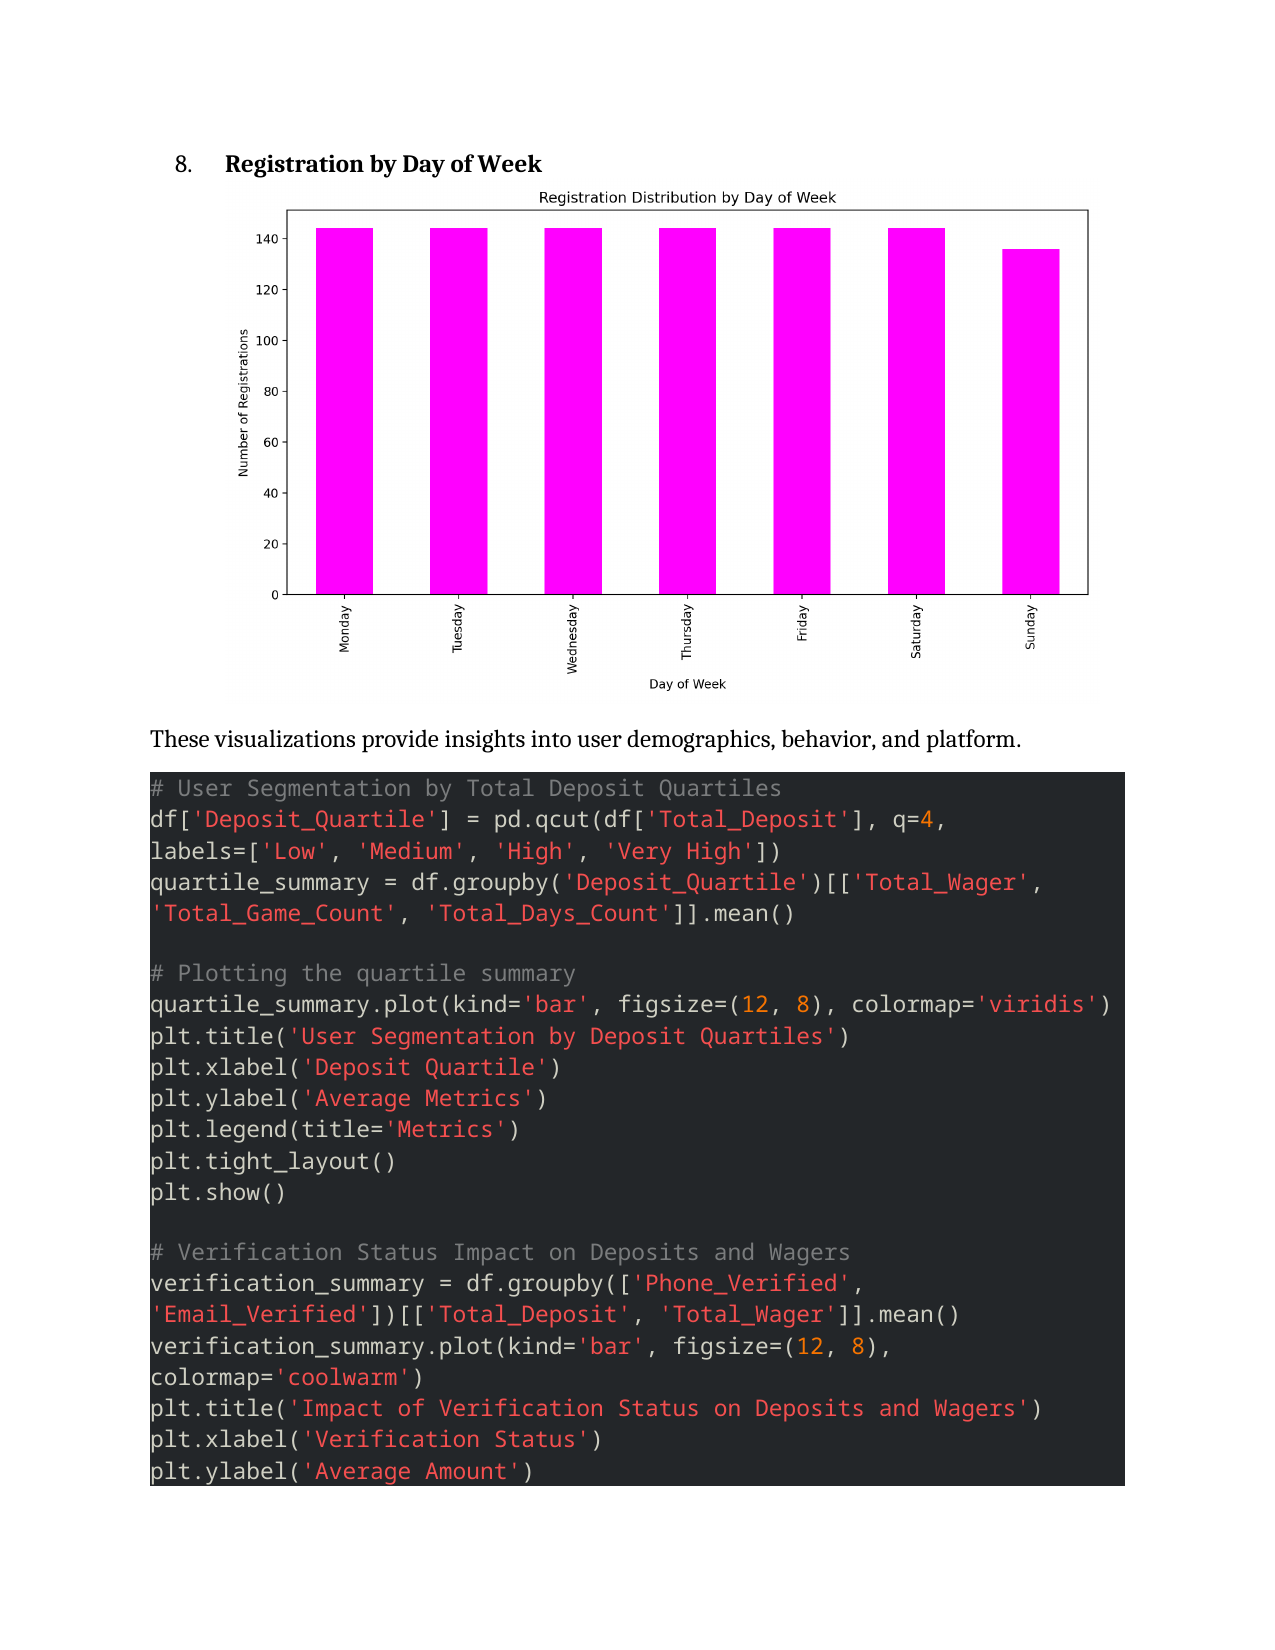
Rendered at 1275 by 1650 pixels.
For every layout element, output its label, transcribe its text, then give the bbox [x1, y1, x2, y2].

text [150, 772, 1125, 1486]
picture [225, 178, 1100, 704]
text These visualizations provide insights into user demographics, behavior, and platform. [150, 724, 1125, 753]
